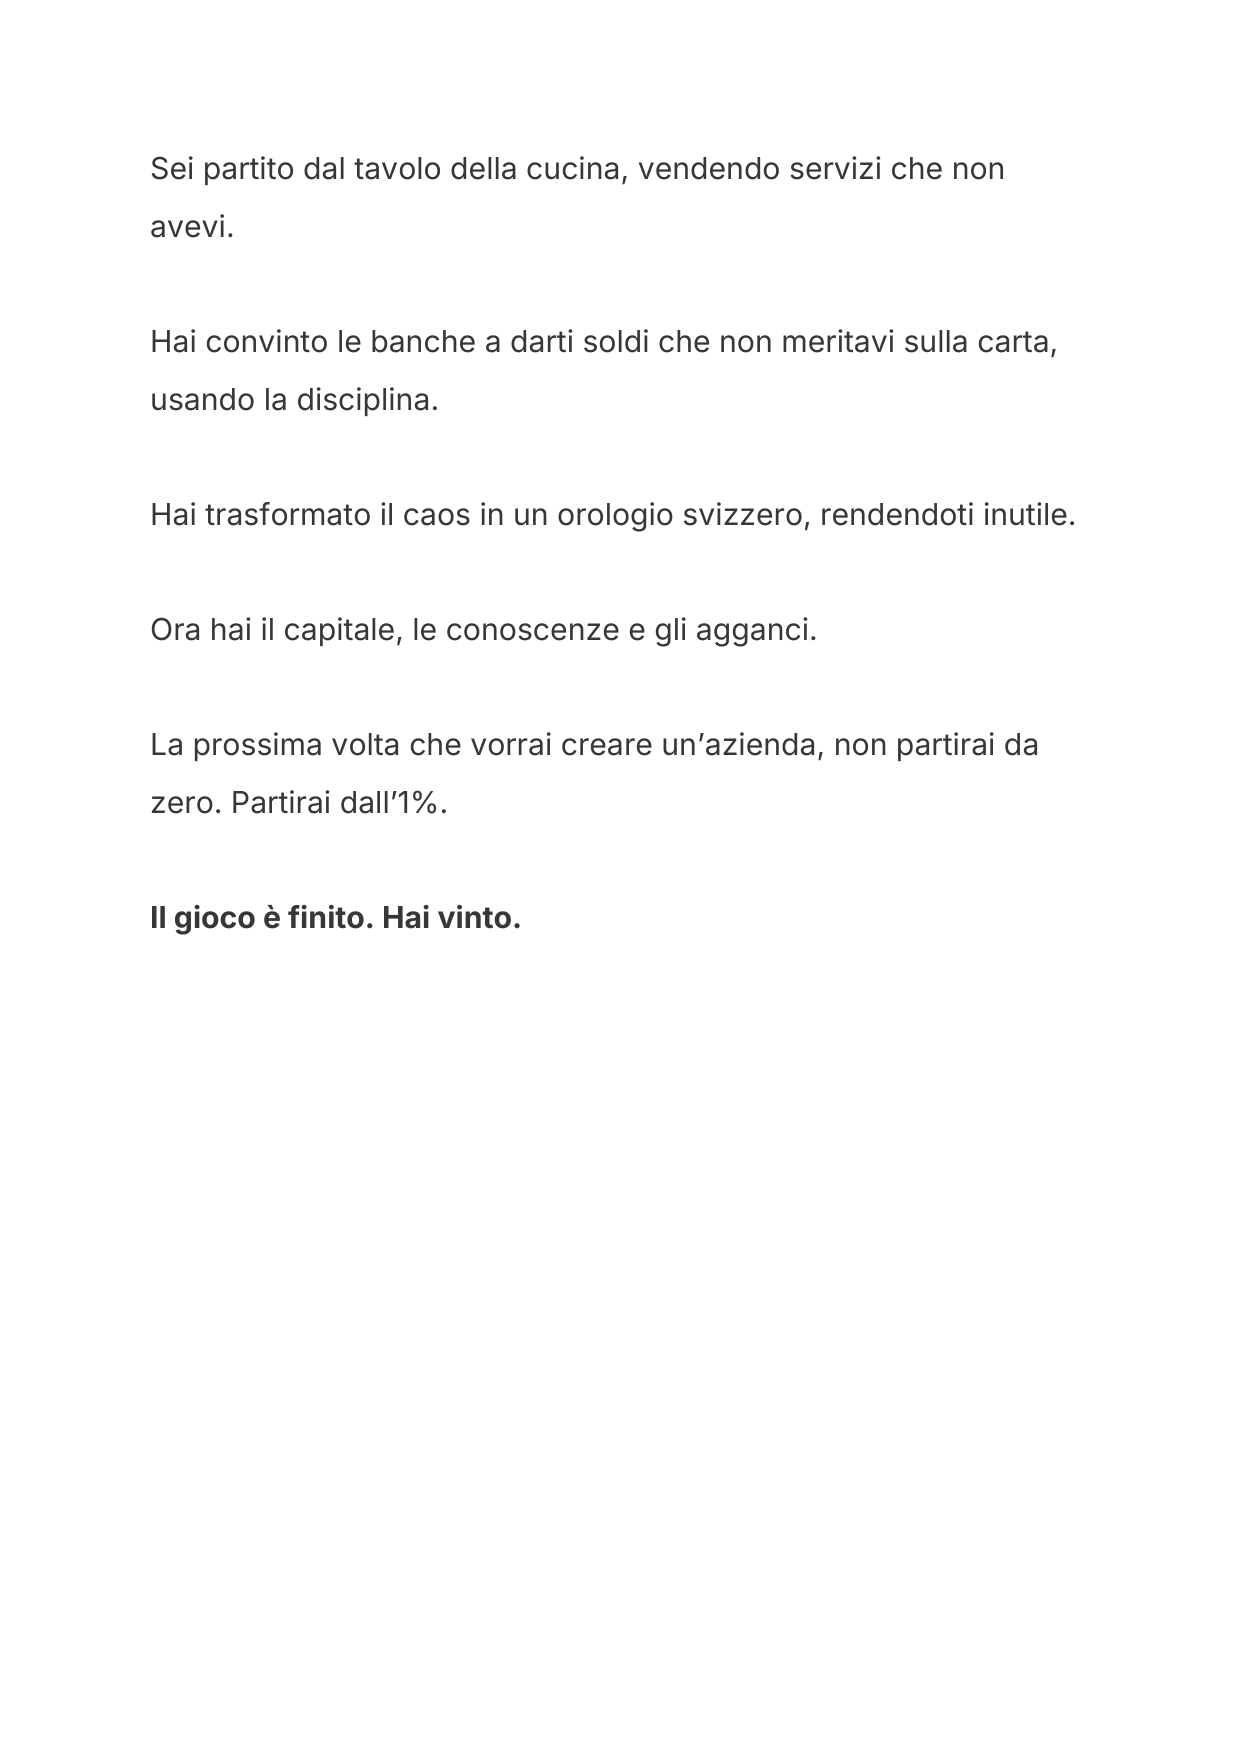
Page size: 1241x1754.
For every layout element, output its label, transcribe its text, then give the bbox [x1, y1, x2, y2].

text Hai trasformato il caos in un orologio svizzero, rendendoti inutile. [150, 496, 1090, 533]
text Sei partito dal tavolo della cucina, vendendo servizi che non avevi. [150, 150, 1090, 245]
text Ora hai il capitale, le conoscenze e gli agganci. [150, 611, 1090, 647]
text La prossima volta che vorrai creare un’azienda, non partirai da zero. Partirai dall’1%. [150, 726, 1090, 821]
text Hai convinto le banche a darti soldi che non meritavi sulla carta, usando la disciplina. [150, 323, 1090, 418]
text Il gioco è finito. Hai vinto. [150, 899, 1090, 935]
